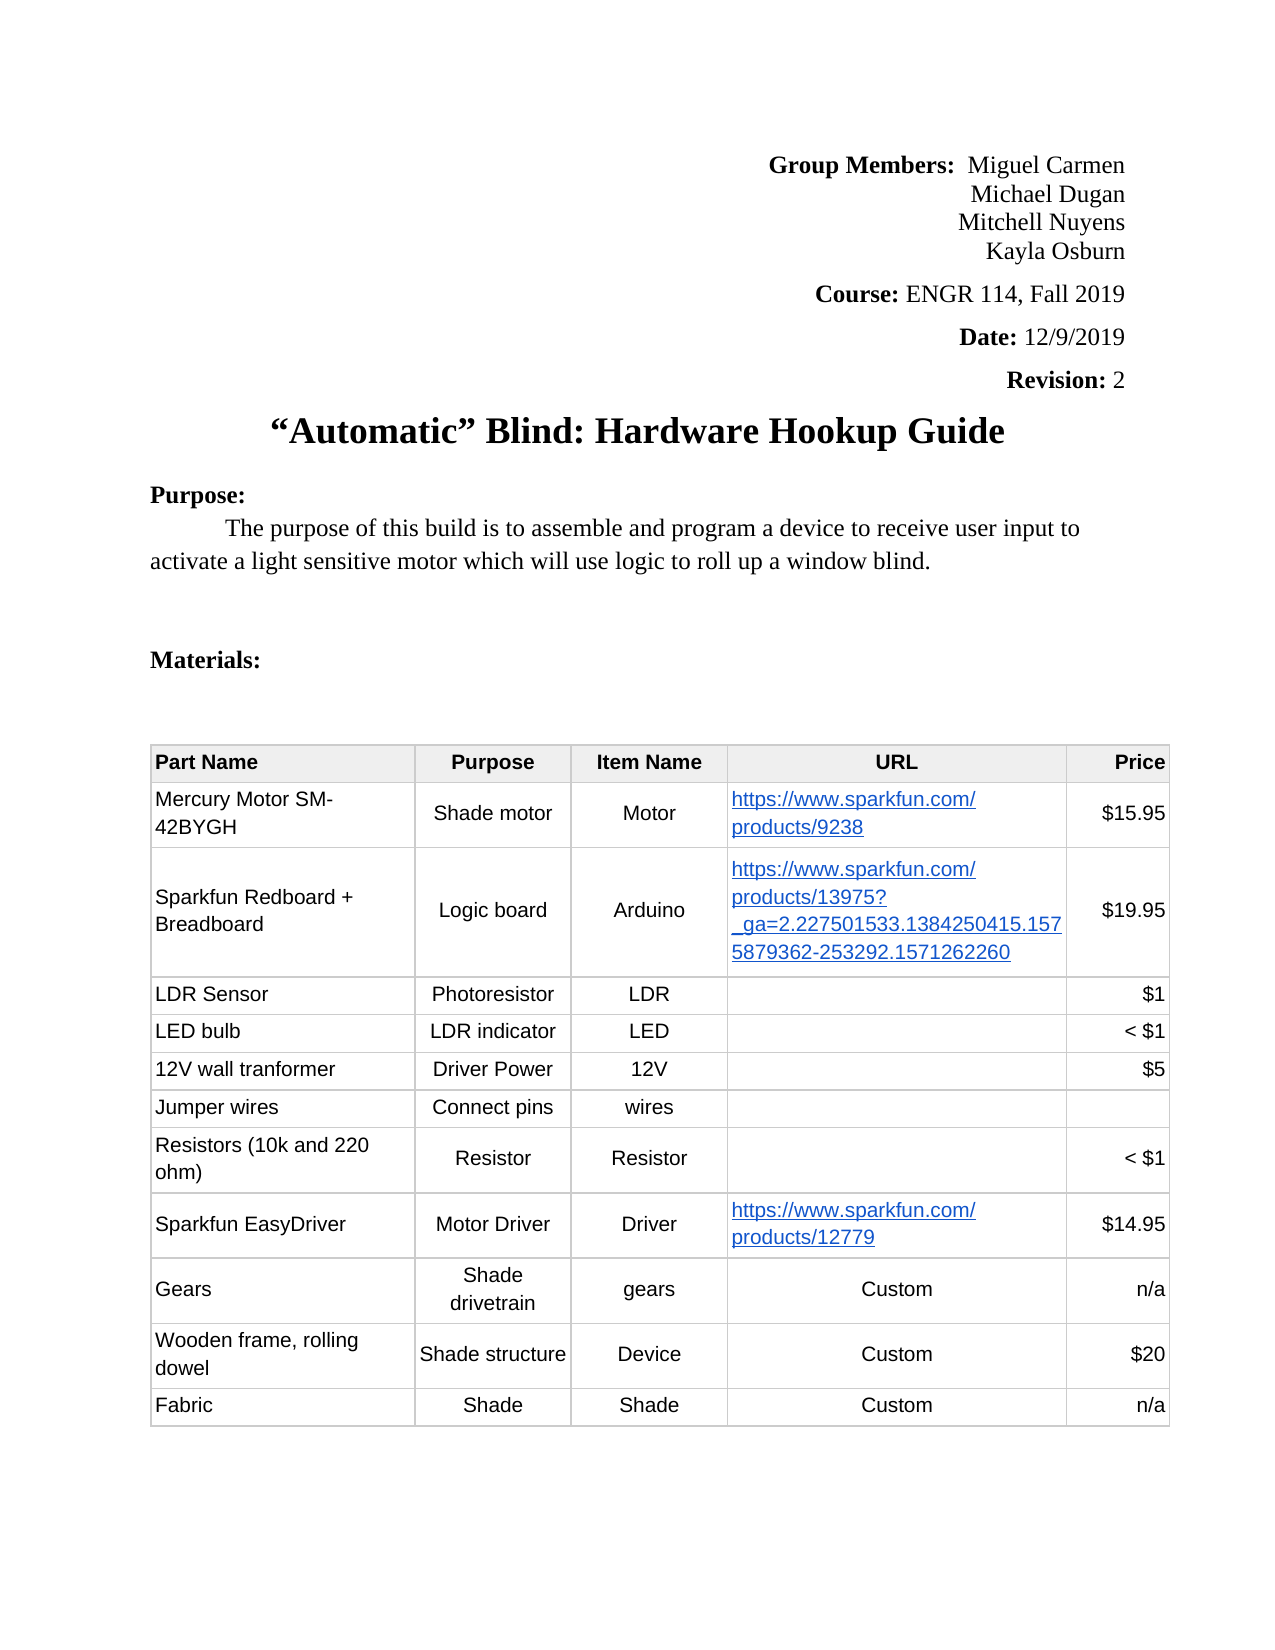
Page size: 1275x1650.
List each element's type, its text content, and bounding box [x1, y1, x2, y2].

table_cell https://www.sparkfun.com/products/12779 [728, 1194, 1066, 1257]
table_cell Shade drivetrain [416, 1259, 570, 1322]
table_cell [1067, 1091, 1169, 1127]
table_cell n/a [1067, 1389, 1169, 1425]
table_cell Custom [728, 1389, 1066, 1425]
table_header Item Name [572, 746, 727, 782]
text Mitchell Nuyens [150, 207, 1125, 236]
table_cell Shade motor [416, 783, 570, 847]
table_cell < $1 [1067, 1128, 1169, 1192]
table_cell Arduino [572, 848, 727, 976]
table_cell [728, 1091, 1066, 1127]
table_cell Gears [152, 1259, 414, 1322]
table_cell https://www.sparkfun.com/products/9238 [728, 783, 1066, 847]
table_cell Sparkfun EasyDriver [152, 1194, 414, 1257]
table_cell Shade structure [416, 1324, 570, 1388]
table_cell Resistor [572, 1128, 727, 1192]
table_cell $14.95 [1067, 1194, 1169, 1257]
table_cell [728, 1015, 1066, 1051]
text Group Members: Miguel Carmen [150, 150, 1125, 179]
table_cell [728, 1053, 1066, 1089]
table_cell Driver [572, 1194, 727, 1257]
table_cell Mercury Motor SM-42BYGH [152, 783, 414, 847]
text Course: ENGR 114, Fall 2019 [150, 279, 1125, 308]
table_cell Connect pins [416, 1091, 570, 1127]
table_cell Motor [572, 783, 727, 847]
table_cell LED bulb [152, 1015, 414, 1051]
table_cell gears [572, 1259, 727, 1322]
table_cell LDR indicator [416, 1015, 570, 1051]
table_cell $19.95 [1067, 848, 1169, 976]
text Materials: [150, 645, 1125, 673]
table_cell Photoresistor [416, 978, 570, 1014]
title “Automatic” Blind: Hardware Hookup Guide [150, 409, 1125, 452]
table_cell Wooden frame, rolling dowel [152, 1324, 414, 1388]
table_cell LED [572, 1015, 727, 1051]
table_header URL [728, 746, 1066, 782]
table_cell LDR Sensor [152, 978, 414, 1014]
text The purpose of this build is to assemble and program a device to receive user input to activate a light sensitive motor which will use logic to roll up a window blind. [150, 513, 1125, 574]
table_cell Logic board [416, 848, 570, 976]
table_cell n/a [1067, 1259, 1169, 1322]
table_cell Fabric [152, 1389, 414, 1425]
table_cell Sparkfun Redboard + Breadboard [152, 848, 414, 976]
table_cell $15.95 [1067, 783, 1169, 847]
table_cell Resistor [416, 1128, 570, 1192]
table_cell Device [572, 1324, 727, 1388]
table_cell LDR [572, 978, 727, 1014]
table_cell Jumper wires [152, 1091, 414, 1127]
table_cell 12V [572, 1053, 727, 1089]
table_cell $1 [1067, 978, 1169, 1014]
table_cell Motor Driver [416, 1194, 570, 1257]
text Date: 12/9/2019 [150, 322, 1125, 351]
table_header Price [1067, 746, 1169, 782]
table_cell [728, 1128, 1066, 1192]
text Kayla Osburn [112, 236, 1125, 265]
table_cell Custom [728, 1324, 1066, 1388]
text Revision: 2 [150, 366, 1125, 394]
text Purpose: [150, 480, 1125, 508]
table_cell Shade [416, 1389, 570, 1425]
table_cell Driver Power [416, 1053, 570, 1089]
table_cell https://www.sparkfun.com/products/13975?_ga=2.227501533.1384250415.1575879362-253292.1571262260 [728, 848, 1066, 976]
table_header Part Name [152, 746, 414, 782]
table_cell wires [572, 1091, 727, 1127]
table_cell [728, 978, 1066, 1014]
table_header Purpose [416, 746, 570, 782]
table_cell Resistors (10k and 220 ohm) [152, 1128, 414, 1192]
table_cell < $1 [1067, 1015, 1169, 1051]
table_cell 12V wall tranformer [152, 1053, 414, 1089]
table_cell Shade [572, 1389, 727, 1425]
text Michael Dugan [150, 179, 1125, 207]
table_cell $5 [1067, 1053, 1169, 1089]
table_cell Custom [728, 1259, 1066, 1322]
table_cell $20 [1067, 1324, 1169, 1388]
